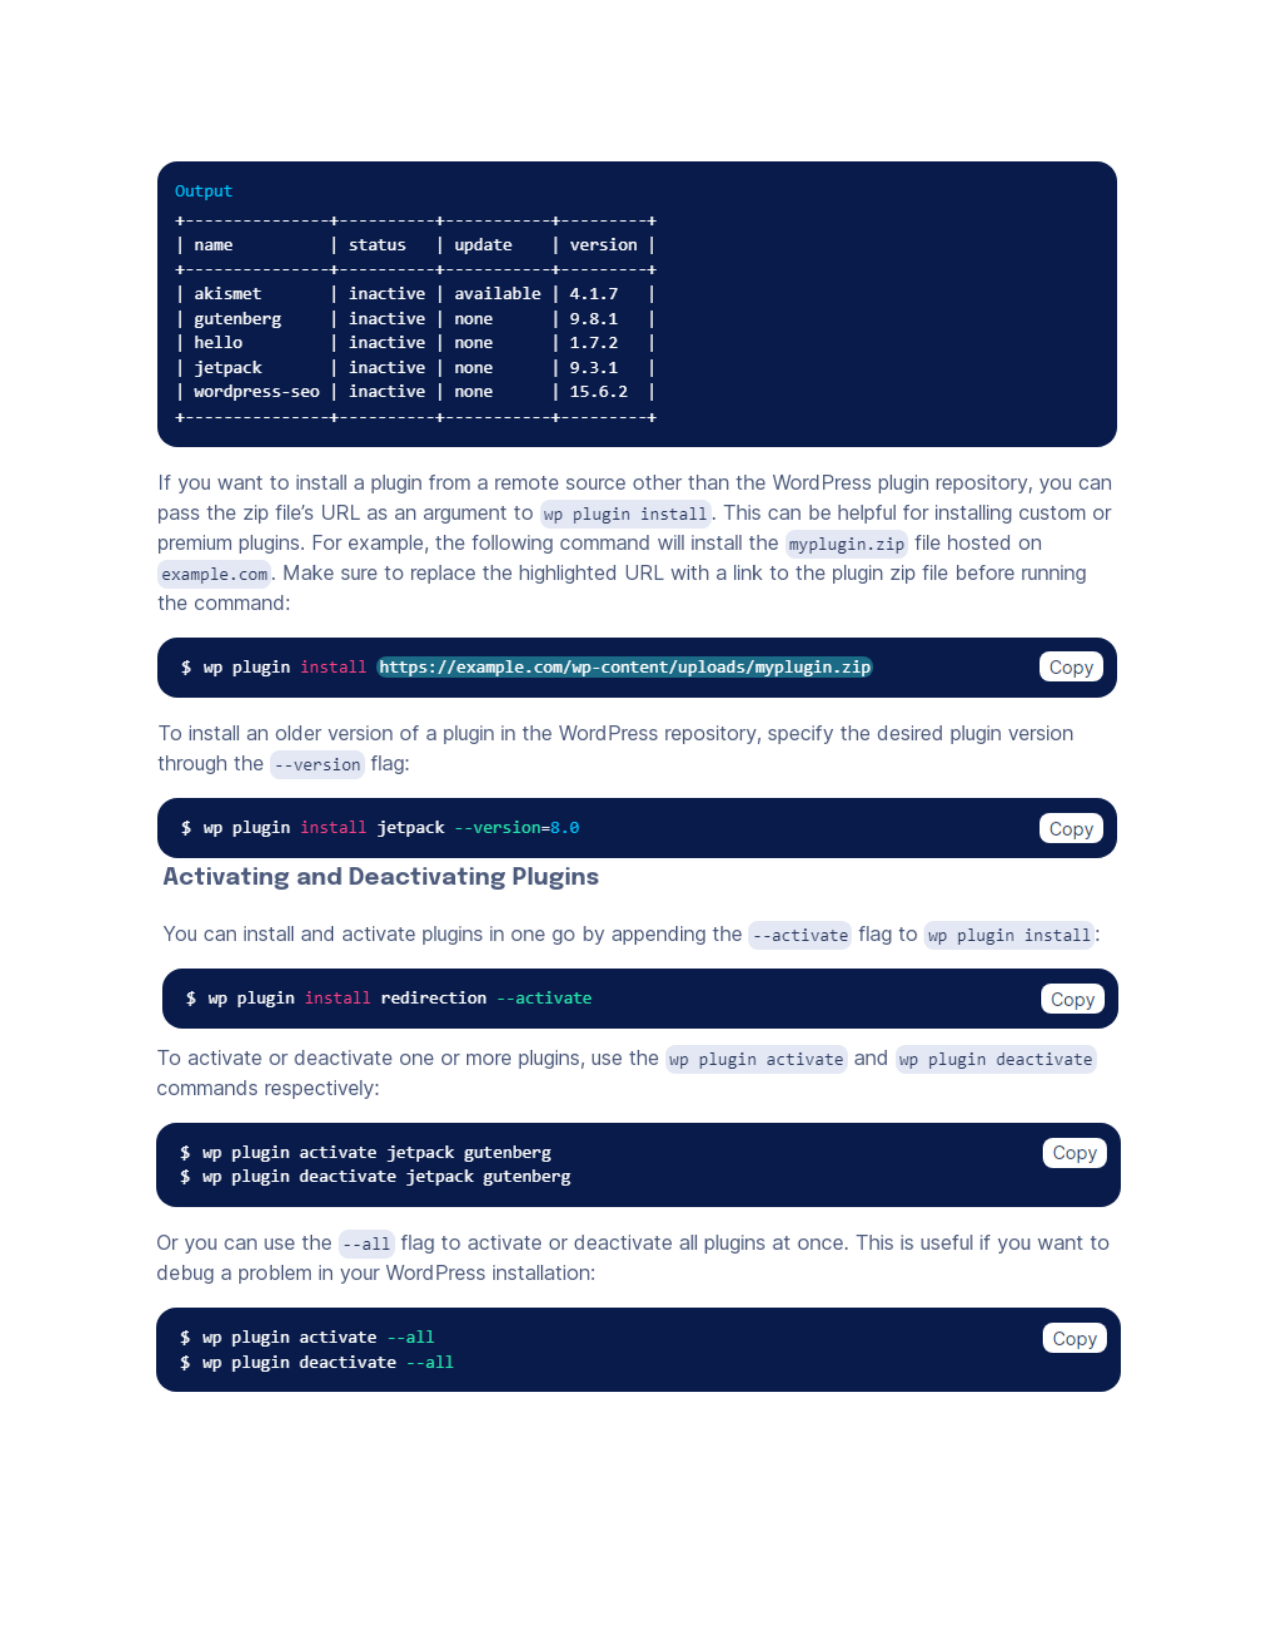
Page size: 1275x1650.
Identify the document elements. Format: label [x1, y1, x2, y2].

picture [150, 1045, 1125, 1397]
picture [150, 150, 1125, 1035]
